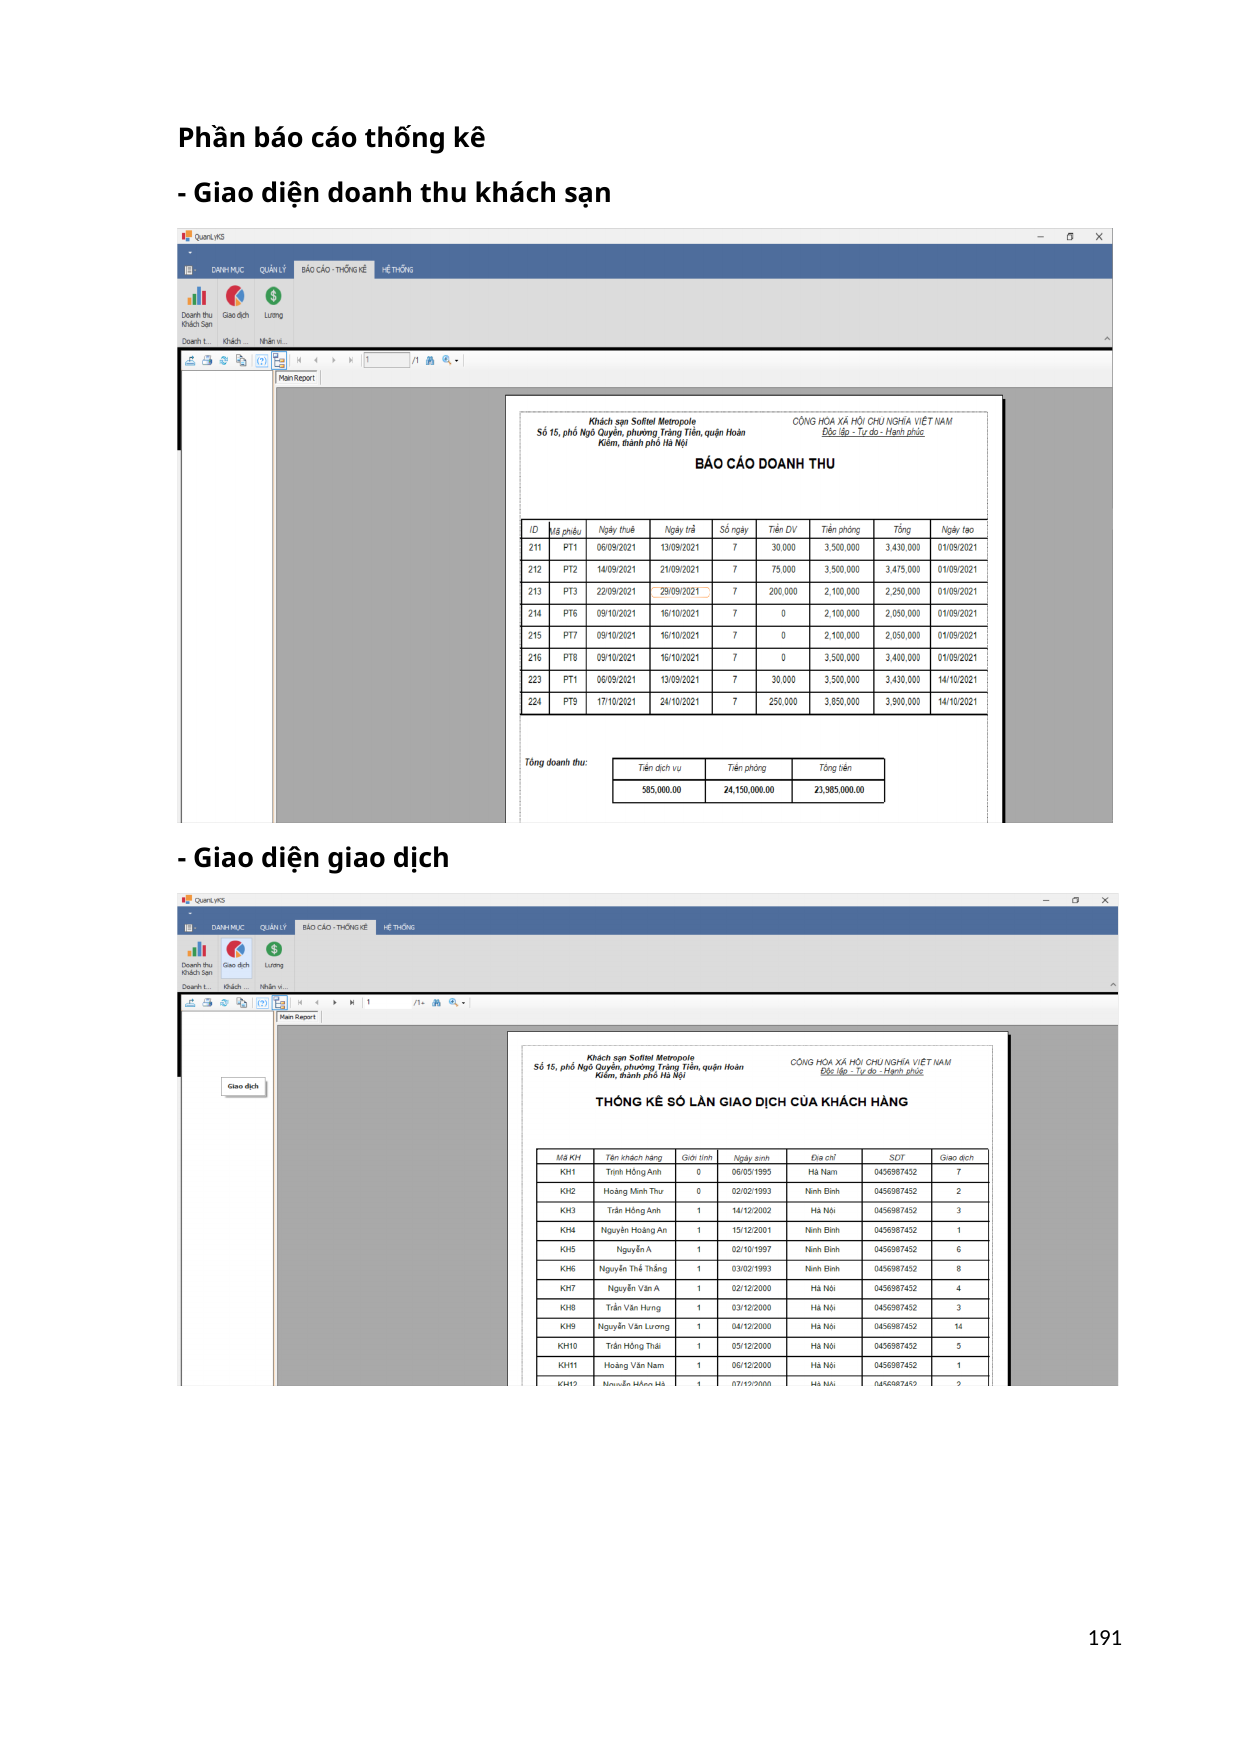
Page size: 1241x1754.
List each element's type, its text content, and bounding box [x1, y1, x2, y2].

text - Giao diện giao dịch [177, 838, 1122, 875]
picture [177, 228, 1113, 823]
picture [177, 893, 1119, 1386]
text - Giao diện doanh thu khách sạn [177, 173, 1122, 210]
text Phần báo cáo thống kê [177, 118, 1122, 155]
